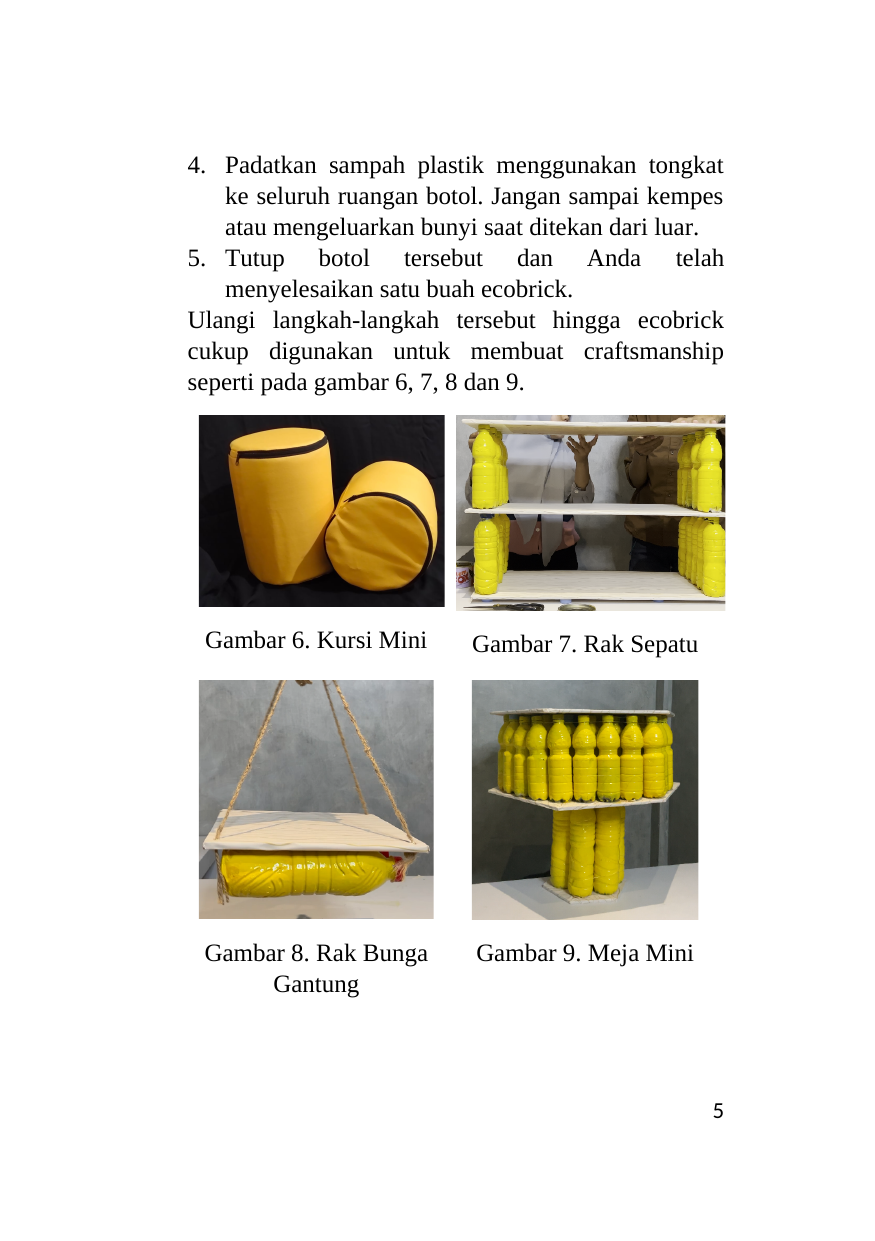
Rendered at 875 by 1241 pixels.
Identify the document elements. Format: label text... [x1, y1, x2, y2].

text Ulangi langkah-langkah tersebut hingga ecobrick cukup digunakan untuk membuat craftsmanship seperti pada gambar 6, 7, 8 dan 9. [187, 305, 724, 396]
table_header Gambar 6. Kursi Mini [188, 415, 445, 681]
picture [471, 680, 699, 920]
table_cell Gambar 8. Rak Bunga Gantung [188, 681, 445, 1020]
table_header Gambar 7. Rak Sepatu [445, 415, 725, 681]
picture [456, 415, 726, 611]
picture [198, 415, 445, 607]
list Padatkan sampah plastik menggunakan tongkat ke seluruh ruangan botol. Jangan sampai kempes atau mengeluarkan bunyi saat ditekan dari luar. [187, 150, 724, 241]
picture [198, 680, 434, 919]
list Tutup botol tersebut dan Anda telah menyelesaikan satu buah ecobrick. [187, 243, 724, 303]
table_cell Gambar 9. Meja Mini [445, 681, 725, 1020]
